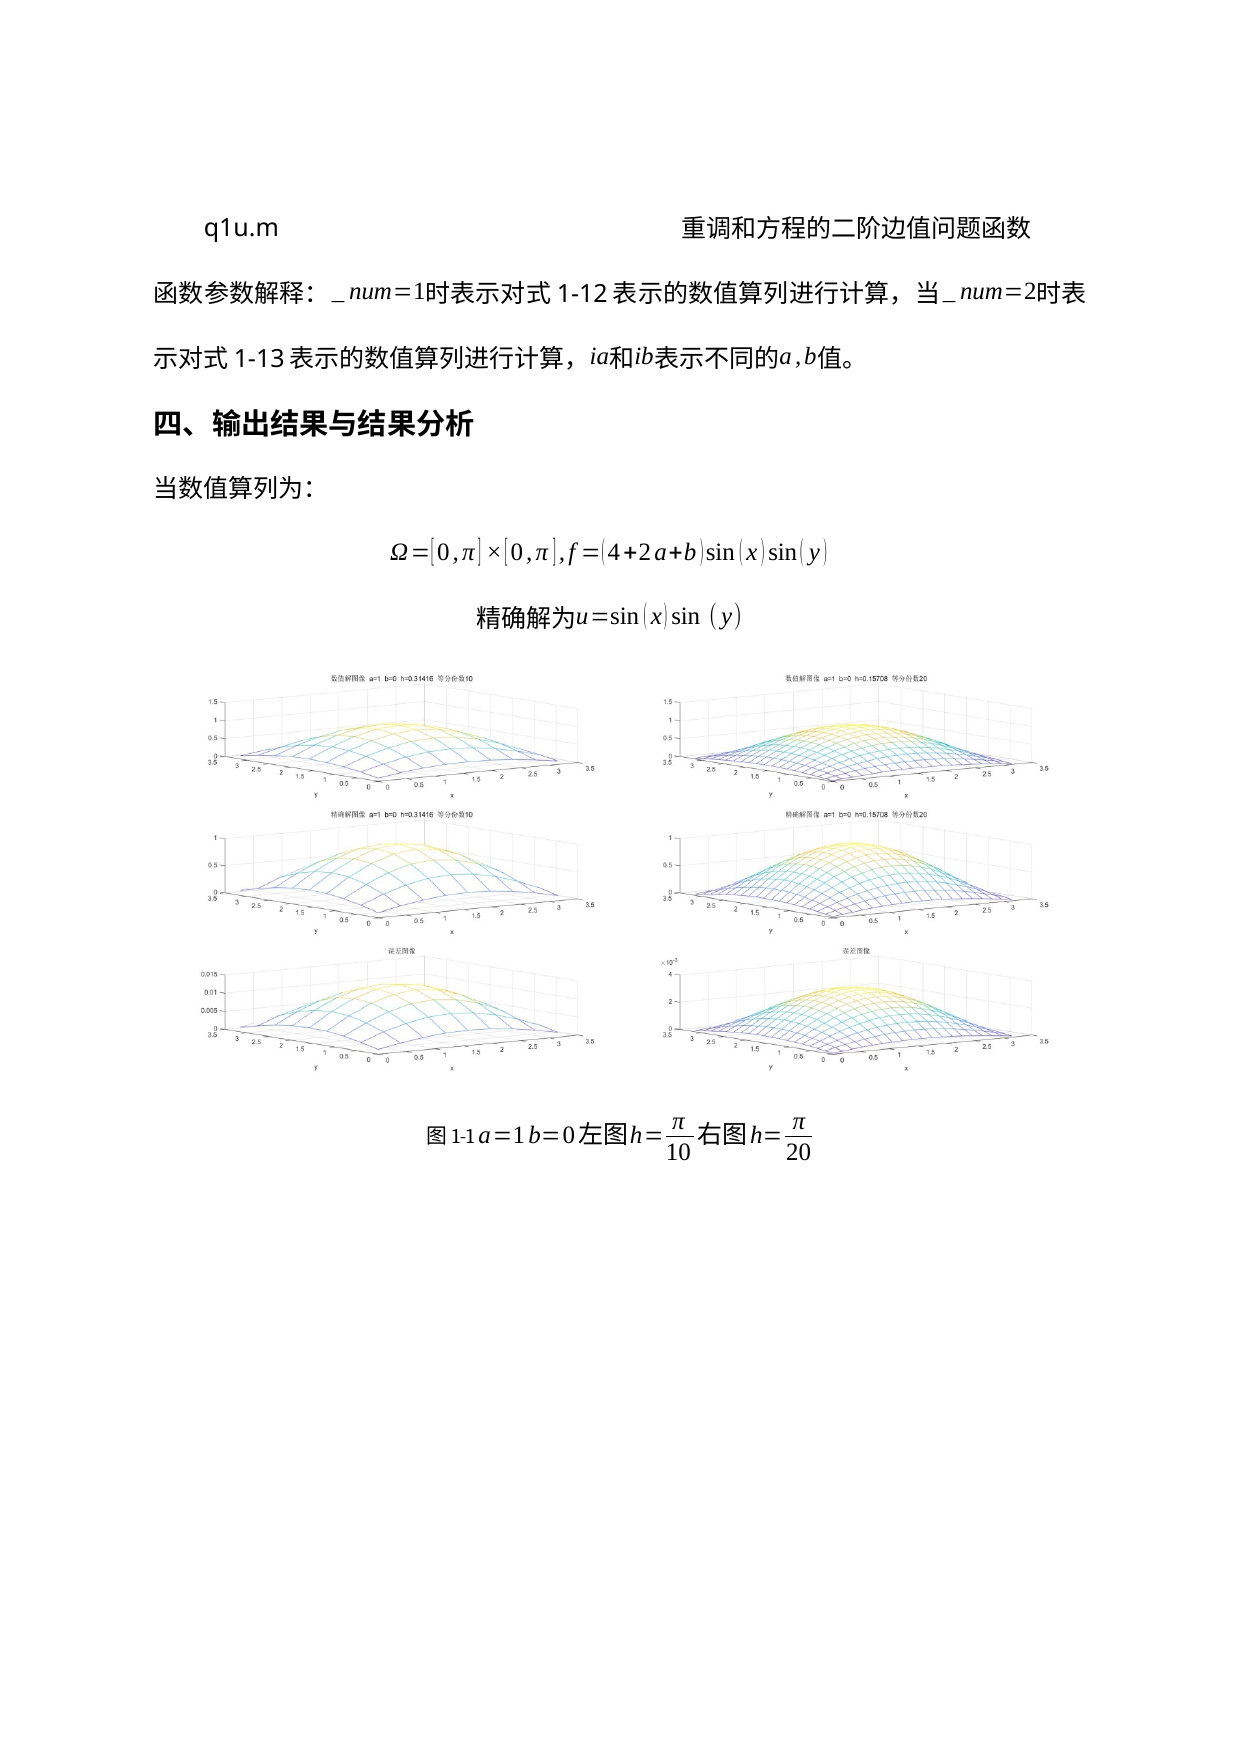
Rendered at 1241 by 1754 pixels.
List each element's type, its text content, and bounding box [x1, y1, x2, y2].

table_cell q1u.m [142, 195, 620, 259]
picture [166, 650, 1075, 1104]
text 图 1-1 [153, 1104, 1087, 1169]
text 精确解为 [153, 584, 1087, 649]
table_cell 重调和方程的二阶边值问题函数 [620, 195, 1098, 259]
text 四、输出结果与结果分析 [153, 389, 1087, 454]
text 当数值算列为： [153, 454, 1087, 519]
text 函数参数解释：时表示对式1-12表示的数值算列进行计算，当时表示对式1-13表示的数值算列进行计算，和表示不同的值。 [153, 259, 1087, 389]
